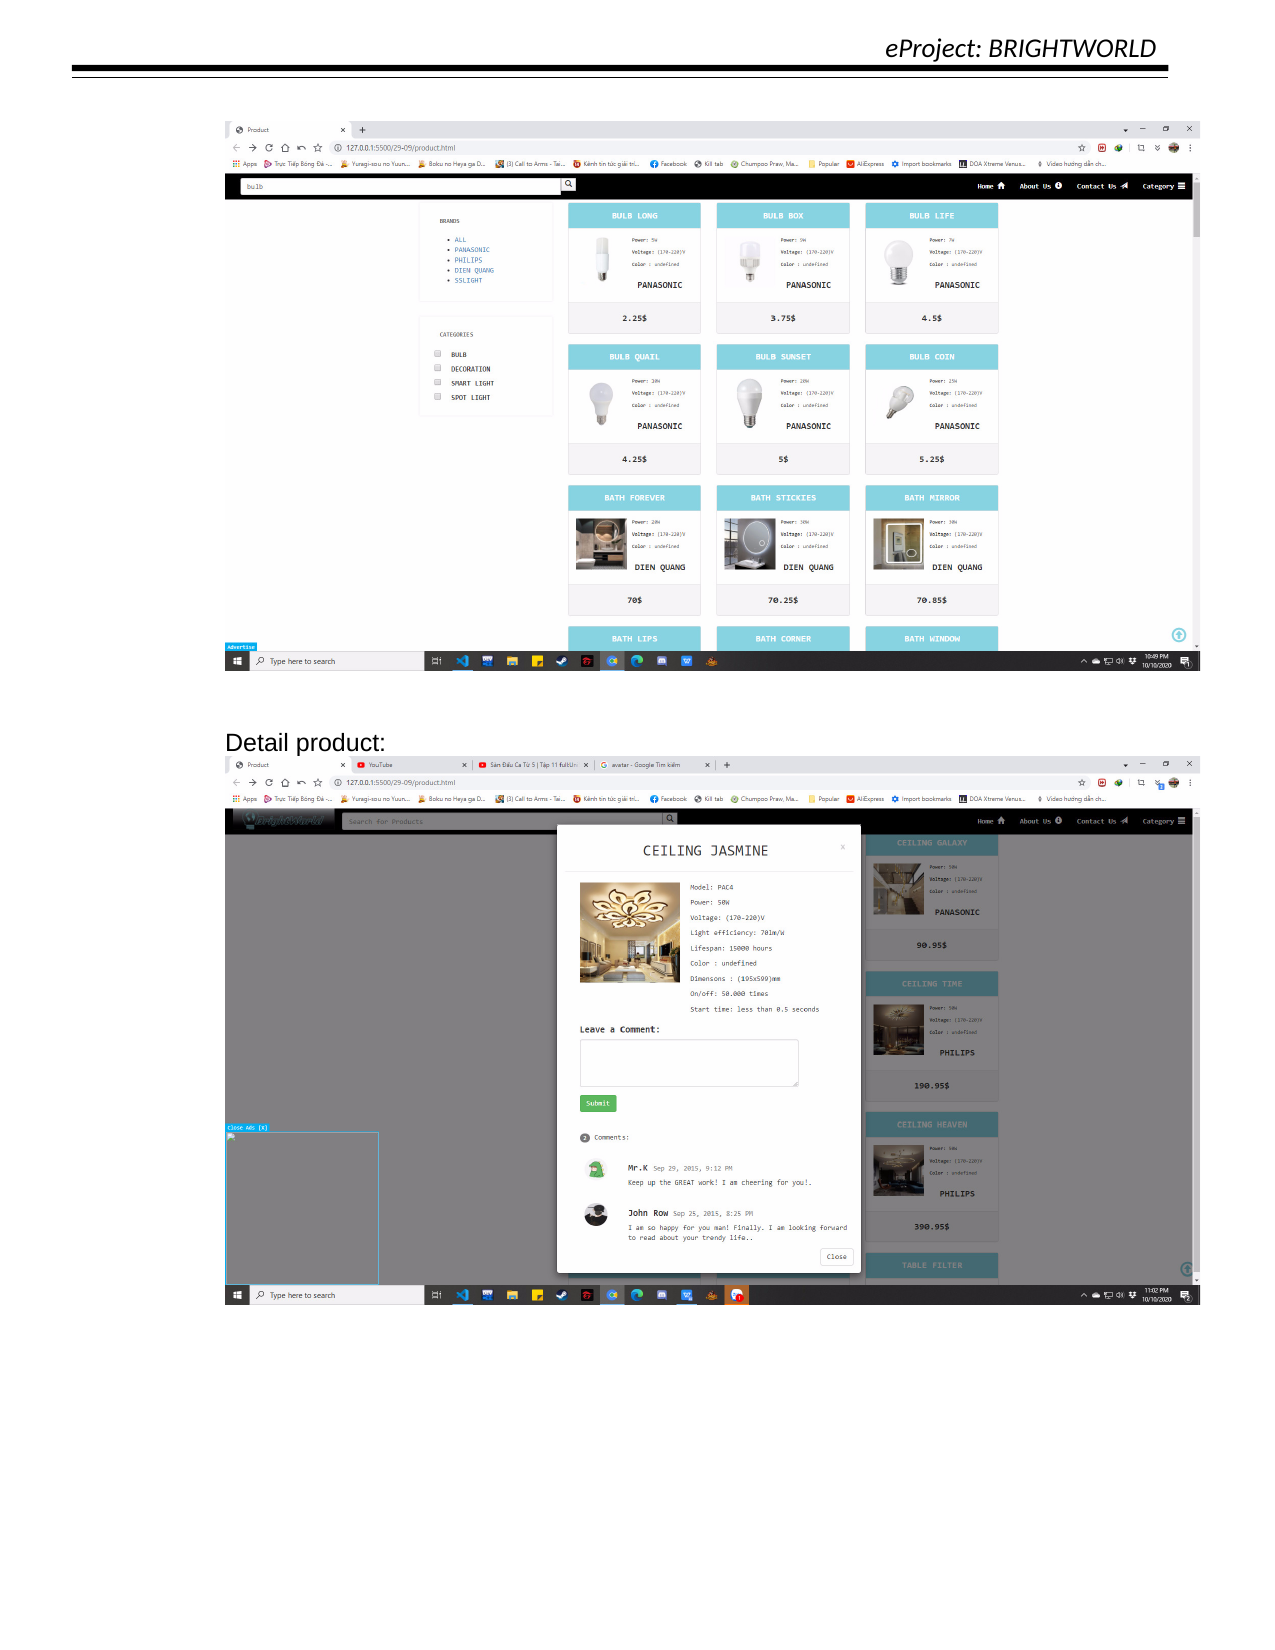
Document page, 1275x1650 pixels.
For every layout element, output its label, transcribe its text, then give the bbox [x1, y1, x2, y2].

picture [225, 756, 1200, 1305]
list Detail product: [225, 728, 1125, 756]
picture [225, 121, 1200, 671]
